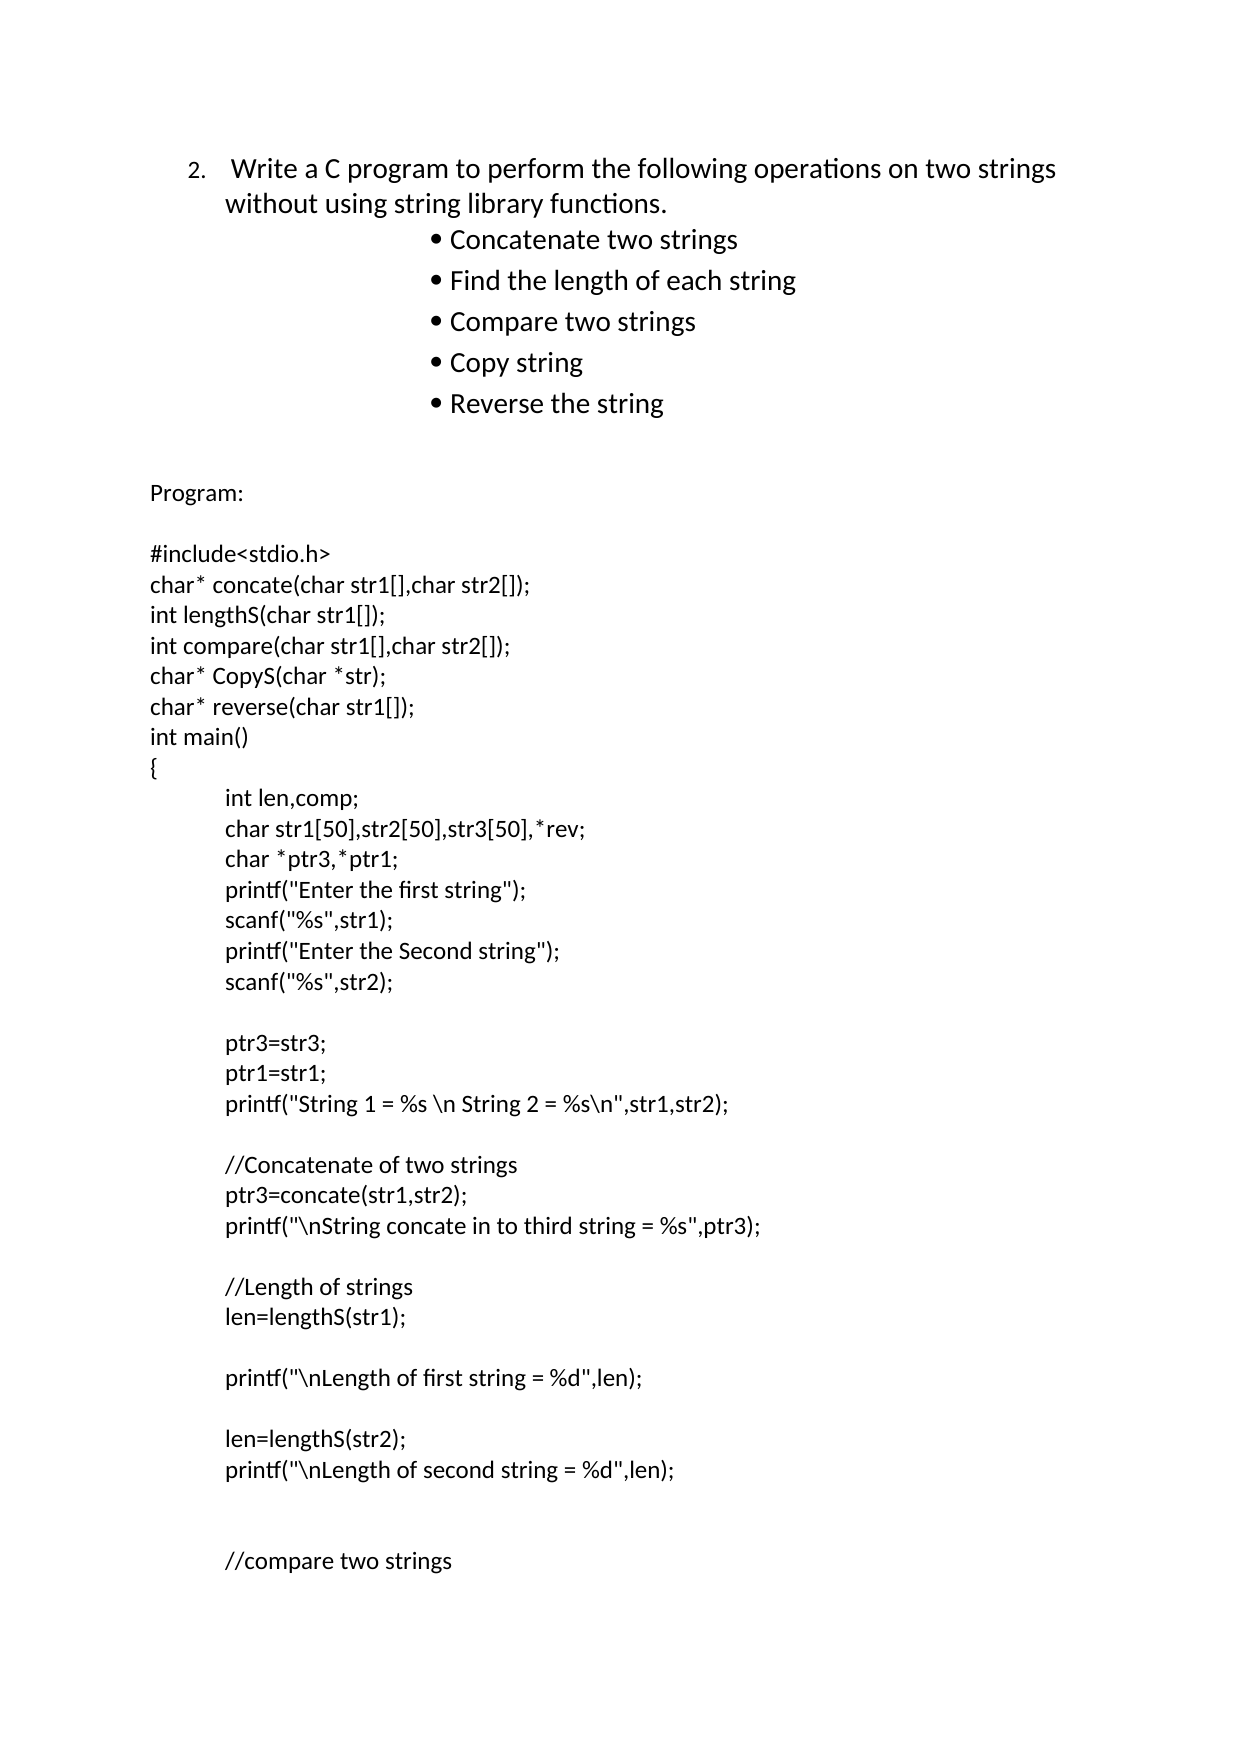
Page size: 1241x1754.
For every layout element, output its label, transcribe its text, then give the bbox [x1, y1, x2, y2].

text printf("String 1 = %s \n String 2 = %s\n",str1,str2); [150, 1088, 1090, 1118]
text ptr3=concate(str1,str2); [150, 1179, 1090, 1210]
text printf("\nLength of first string = %d",len); [150, 1362, 1090, 1393]
text int compare(char str1[],char str2[]); [150, 630, 1090, 660]
text ptr1=str1; [150, 1057, 1090, 1088]
text printf("Enter the Second string"); [150, 935, 1090, 966]
text char* CopyS(char *str); [150, 660, 1090, 691]
text len=lengthS(str2); [150, 1423, 1090, 1454]
text len=lengthS(str1); [150, 1301, 1090, 1332]
text Program: [150, 477, 1090, 508]
text printf("\nString concate in to third string = %s",ptr3); [150, 1210, 1090, 1240]
text int lengthS(char str1[]); [150, 599, 1090, 630]
text printf("Enter the first string"); [150, 874, 1090, 904]
text char* reverse(char str1[]); [150, 691, 1090, 721]
list Find the length of each string [431, 262, 1090, 298]
list Copy string [431, 344, 1090, 380]
text scanf("%s",str1); [150, 904, 1090, 935]
text { [150, 752, 1090, 782]
text scanf("%s",str2); [150, 966, 1090, 996]
list Reverse the string [431, 385, 1090, 421]
text //Concatenate of two strings [150, 1149, 1090, 1179]
list Write a C program to perform the following operations on two strings without using string library functions. [187, 150, 1090, 221]
list Compare two strings [431, 303, 1090, 339]
text char* concate(char str1[],char str2[]); [150, 569, 1090, 599]
text //Length of strings [150, 1271, 1090, 1301]
text char str1[50],str2[50],str3[50],*rev; [150, 813, 1090, 843]
text #include<stdio.h> [150, 538, 1090, 569]
text char *ptr3,*ptr1; [150, 843, 1090, 874]
list Concatenate two strings [431, 221, 1090, 257]
text int len,comp; [150, 782, 1090, 813]
text printf("\nLength of second string = %d",len); [150, 1454, 1090, 1484]
text //compare two strings [150, 1546, 1090, 1576]
text ptr3=str3; [150, 1027, 1090, 1057]
text int main() [150, 721, 1090, 752]
